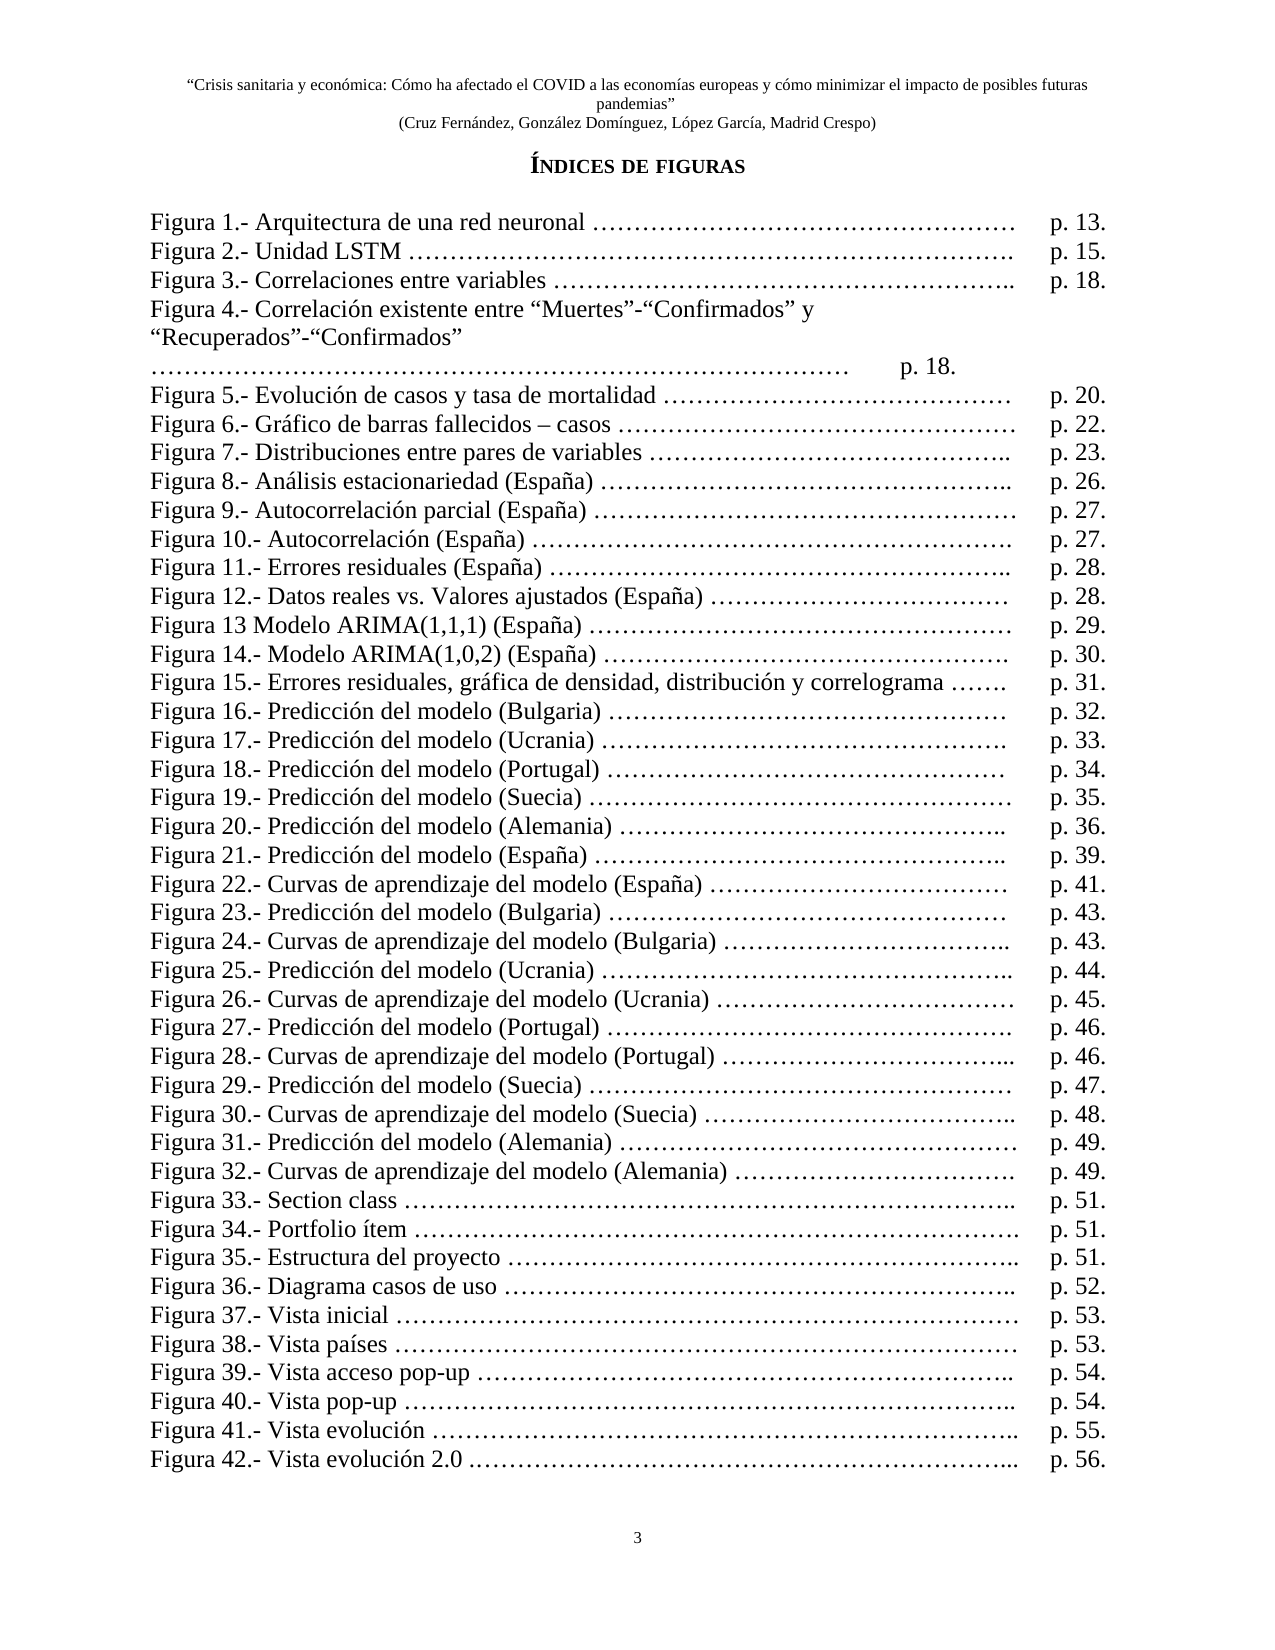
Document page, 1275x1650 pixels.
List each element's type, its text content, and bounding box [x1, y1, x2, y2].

text Figura 25.- Predicción del modelo (Ucrania) ………………………………………….. p. 44. [150, 955, 1125, 984]
text Figura 9.- Autocorrelación parcial (España) …………………………………………… p. 27. [150, 495, 1125, 524]
text Figura 34.- Portfolio ítem ………………………………………………………………. p. 51. [150, 1214, 1125, 1242]
text Figura 4.- Correlación existente entre “Muertes”-“Confirmados” y “Recuperados”-“Confirmados” ………………………………………………………………………… p. 18. [150, 294, 1125, 380]
text Figura 22.- Curvas de aprendizaje del modelo (España) ……………………………… p. 41. [150, 869, 1125, 897]
text Figura 27.- Predicción del modelo (Portugal) …………………………………………. p. 46. [150, 1012, 1125, 1041]
text Figura 20.- Predicción del modelo (Alemania) ……………………………………….. p. 36. [150, 811, 1125, 840]
text Figura 29.- Predicción del modelo (Suecia) …………………………………………… p. 47. [150, 1070, 1125, 1099]
text Figura 33.- Section class ……………………………………………………………….. p. 51. [150, 1185, 1125, 1214]
text Figura 36.- Diagrama casos de uso …………………………………………………….. p. 52. [150, 1271, 1125, 1300]
text Figura 35.- Estructura del proyecto …………………………………………………….. p. 51. [150, 1242, 1125, 1271]
text Figura 13 Modelo ARIMA(1,1,1) (España) …………………………………………… p. 29. [150, 610, 1125, 639]
text Figura 19.- Predicción del modelo (Suecia) …………………………………………… p. 35. [150, 782, 1125, 811]
text Figura 39.- Vista acceso pop-up ……………………………………………………….. p. 54. [150, 1357, 1125, 1386]
text Figura 30.- Curvas de aprendizaje del modelo (Suecia) ……………………………….. p. 48. [150, 1099, 1125, 1127]
text Figura 12.- Datos reales vs. Valores ajustados (España) ……………………………… p. 28. [150, 581, 1125, 610]
text Figura 11.- Errores residuales (España) ……………………………………………….. p. 28. [150, 552, 1125, 581]
text Figura 31.- Predicción del modelo (Alemania) ………………………………………… p. 49. [150, 1127, 1125, 1156]
text Figura 23.- Predicción del modelo (Bulgaria) ………………………………………… p. 43. [150, 897, 1125, 926]
text Figura 37.- Vista inicial ………………………………………………………………… p. 53. [150, 1300, 1125, 1329]
text Figura 6.- Gráfico de barras fallecidos – casos ………………………………………… p. 22. [150, 409, 1125, 437]
text Figura 26.- Curvas de aprendizaje del modelo (Ucrania) ……………………………… p. 45. [150, 984, 1125, 1012]
text Figura 2.- Unidad LSTM ………………………………………………………………. p. 15. [150, 236, 1125, 265]
text Figura 1.- Arquitectura de una red neuronal …………………………………………… p. 13. [150, 207, 1125, 236]
text Figura 42.- Vista evolución 2.0 .………………………………………………………... p. 56. [150, 1444, 1125, 1472]
text Figura 7.- Distribuciones entre pares de variables …………………………………….. p. 23. [150, 437, 1125, 466]
text Figura 18.- Predicción del modelo (Portugal) ………………………………………… p. 34. [150, 754, 1125, 782]
text Figura 16.- Predicción del modelo (Bulgaria) ………………………………………… p. 32. [150, 696, 1125, 725]
text Figura 21.- Predicción del modelo (España) ………………………………………….. p. 39. [150, 840, 1125, 869]
text Figura 40.- Vista pop-up ……………………………………………………………….. p. 54. [150, 1386, 1125, 1415]
text Índices de figuras [150, 150, 1125, 179]
text Figura 17.- Predicción del modelo (Ucrania) …………………………………………. p. 33. [150, 725, 1125, 754]
text Figura 32.- Curvas de aprendizaje del modelo (Alemania) ……………………………. p. 49. [150, 1156, 1125, 1185]
text Figura 41.- Vista evolución …………………………………………………………….. p. 55. [150, 1415, 1125, 1444]
text Figura 8.- Análisis estacionariedad (España) ………………………………………….. p. 26. [150, 466, 1125, 495]
text Figura 14.- Modelo ARIMA(1,0,2) (España) …………………………………………. p. 30. [150, 639, 1125, 667]
text Figura 5.- Evolución de casos y tasa de mortalidad …………………………………… p. 20. [150, 380, 1125, 409]
text Figura 3.- Correlaciones entre variables ……………………………………………….. p. 18. [150, 265, 1125, 294]
text Figura 10.- Autocorrelación (España) …………………………………………………. p. 27. [150, 524, 1125, 552]
text Figura 15.- Errores residuales, gráfica de densidad, distribución y correlograma ……. p. 31. [150, 667, 1125, 696]
text Figura 38.- Vista países ………………………………………………………………… p. 53. [150, 1329, 1125, 1357]
text Figura 28.- Curvas de aprendizaje del modelo (Portugal) ……………………………... p. 46. [150, 1041, 1125, 1070]
text Figura 24.- Curvas de aprendizaje del modelo (Bulgaria) …………………………….. p. 43. [150, 926, 1125, 955]
